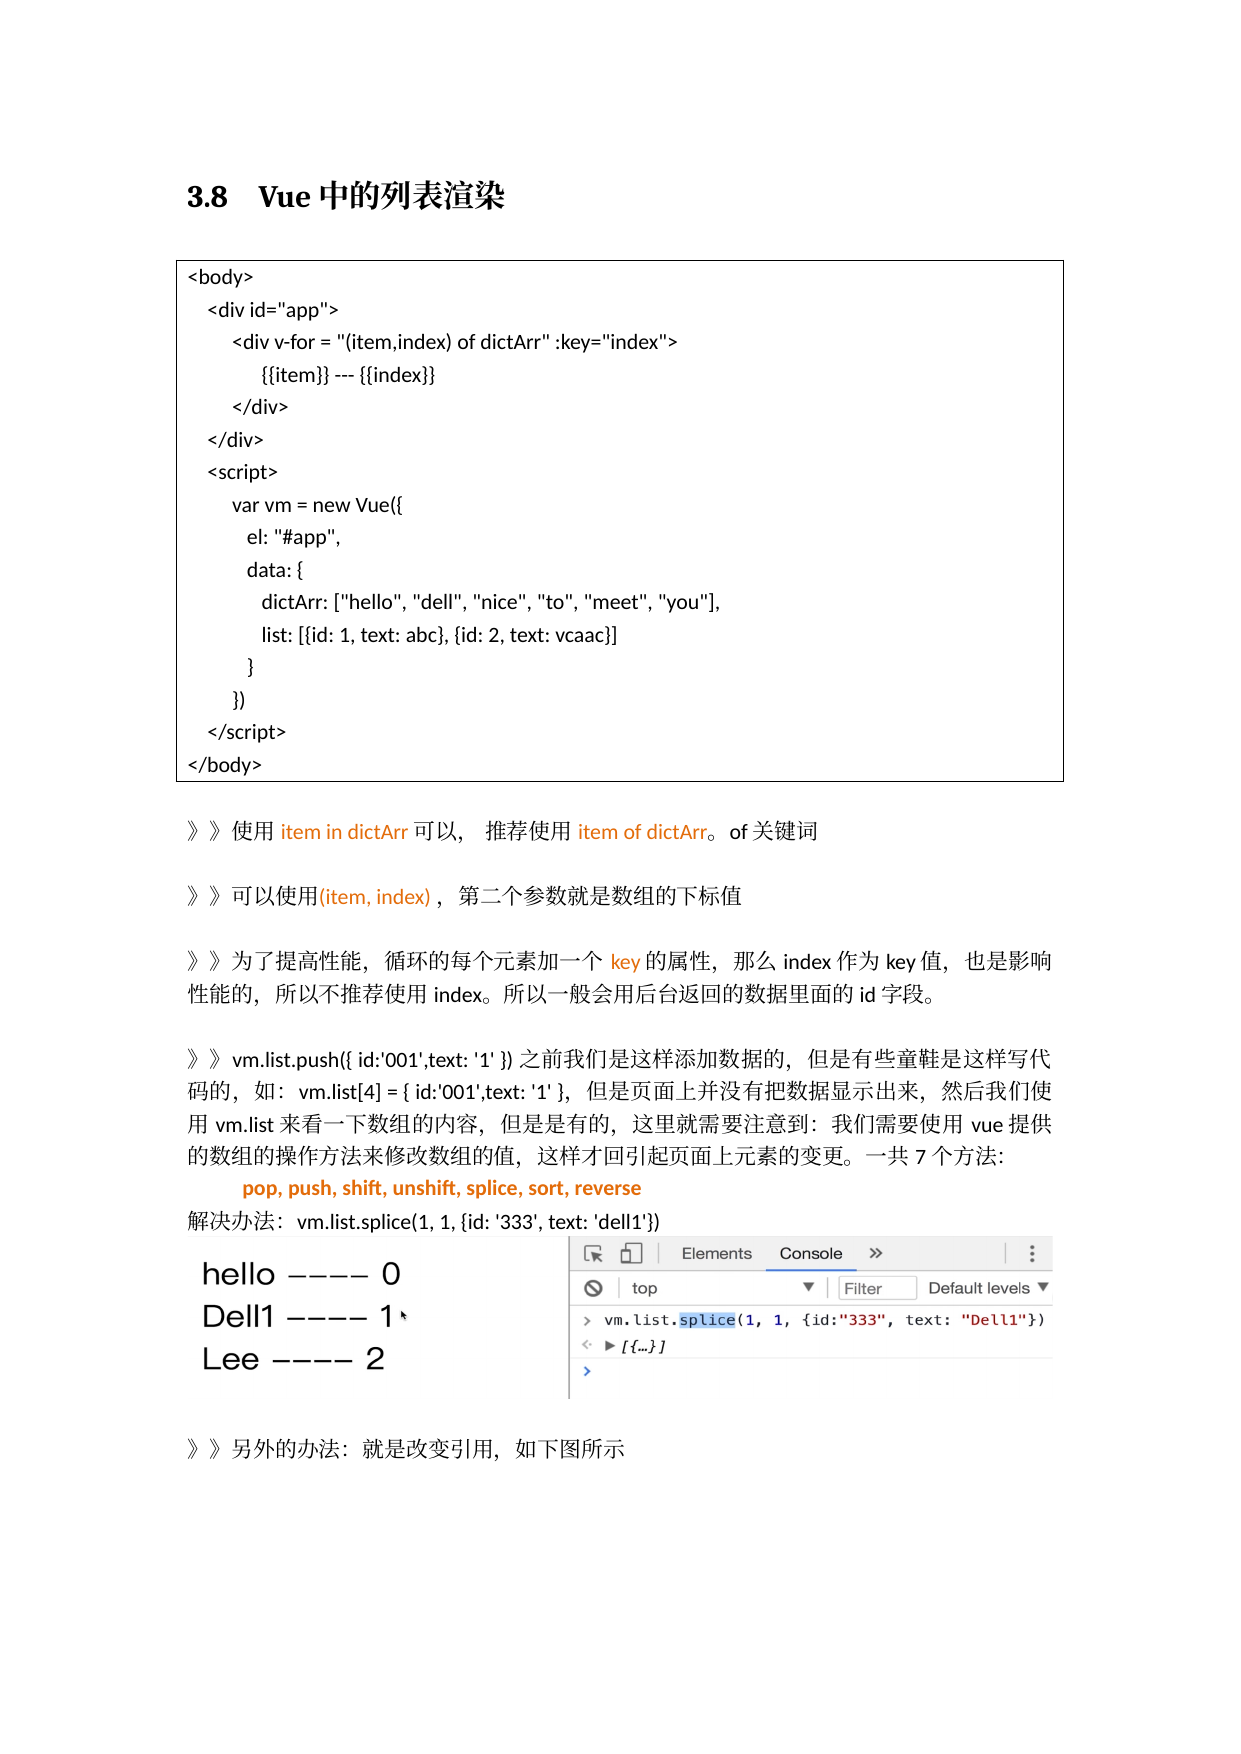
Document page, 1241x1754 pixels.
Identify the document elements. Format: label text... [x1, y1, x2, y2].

text 解决办法：vm.list.splice(1, 1, {id: '333', text: 'dell1'}) [187, 1204, 1053, 1236]
text 》》可以使用(item, index) ，第二个参数就是数组的下标值 [187, 879, 1053, 912]
text 》》使用 item in dictArr 可以， 推荐使用 item of dictArr。of 关键词 [187, 814, 1053, 847]
picture [187, 1236, 1053, 1399]
subtitle Vue 中的列表渲染 [187, 162, 1053, 227]
text pop, push, shift, unshift, splice, sort, reverse [187, 1172, 1053, 1204]
text 》》为了提高性能，循环的每个元素加一个 key 的属性，那么 index 作为 key 值，也是影响性能的，所以不推荐使用 index。所以一般会用后台返回的数据里面的 id 字段。 [187, 944, 1053, 1009]
text 》》vm.list.push({ id:'001',text: '1' }) 之前我们是这样添加数据的，但是有些童鞋是这样写代码的，如：vm.list[4] = { id:'001',text: '1' }，但是页面上并没有把数据显示出来，然后我们使用 vm.list 来看一下数组的内容，但是是有的，这里就需要注意到：我们需要使用 vue 提供的数组的操作方法来修改数组的值，这样才回引起页面上元素的变更。一共 7 个方法： [187, 1042, 1053, 1172]
table_header <body> <div id="app"> <div v-for = "(item,index) of dictArr" :key="index"> {{item}} --- {{index}} </div> </div> <script> var vm = new Vue({ el: "#app", data: { dictArr: ["hello", "dell", "nice", "to", "meet", "you"], list: [{id: 1, text: abc}, {id: 2, text: vcaac}] } }) </script> </body> [177, 261, 1063, 781]
text 》》另外的办法：就是改变引用，如下图所示 [187, 1432, 1053, 1464]
